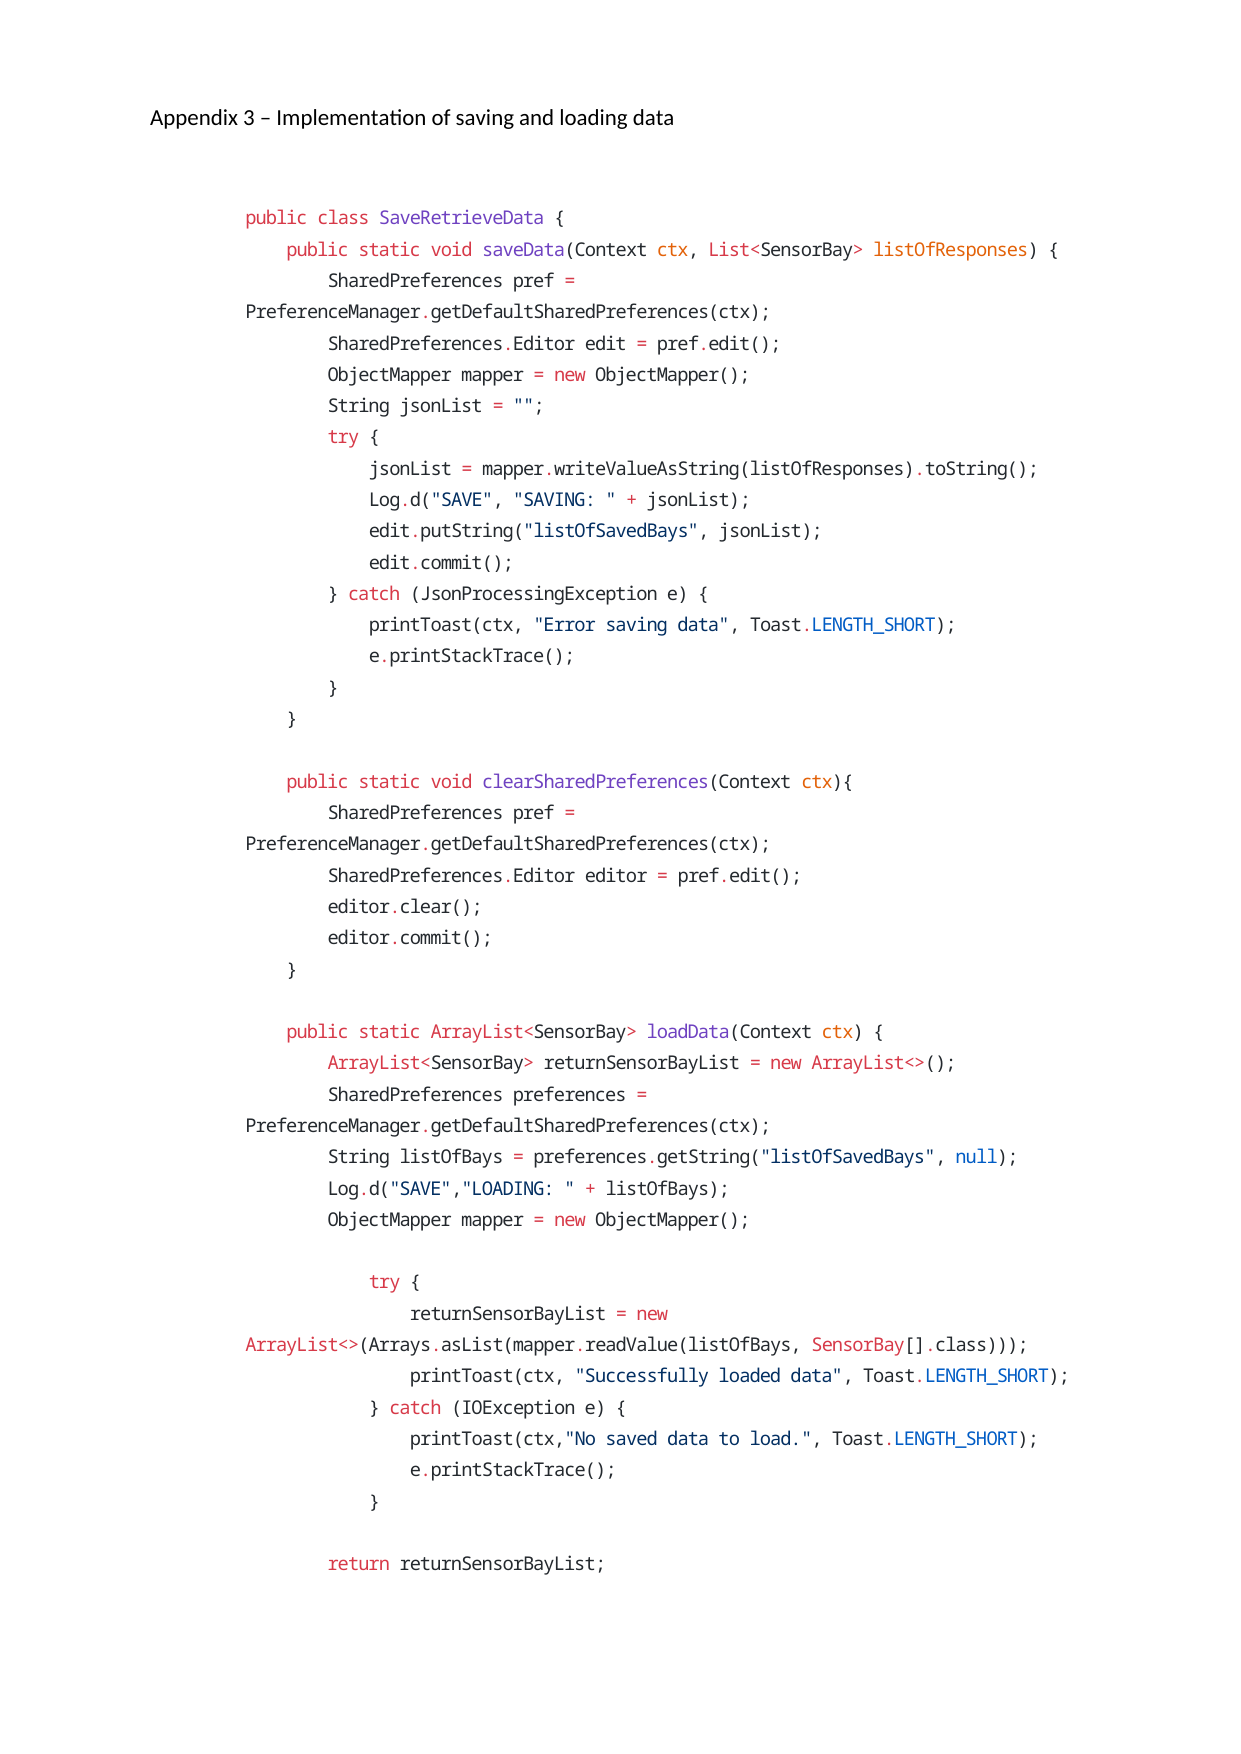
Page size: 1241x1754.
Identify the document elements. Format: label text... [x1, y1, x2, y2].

text Appendix 3 – Implementation of saving and loading data [150, 103, 1090, 1575]
